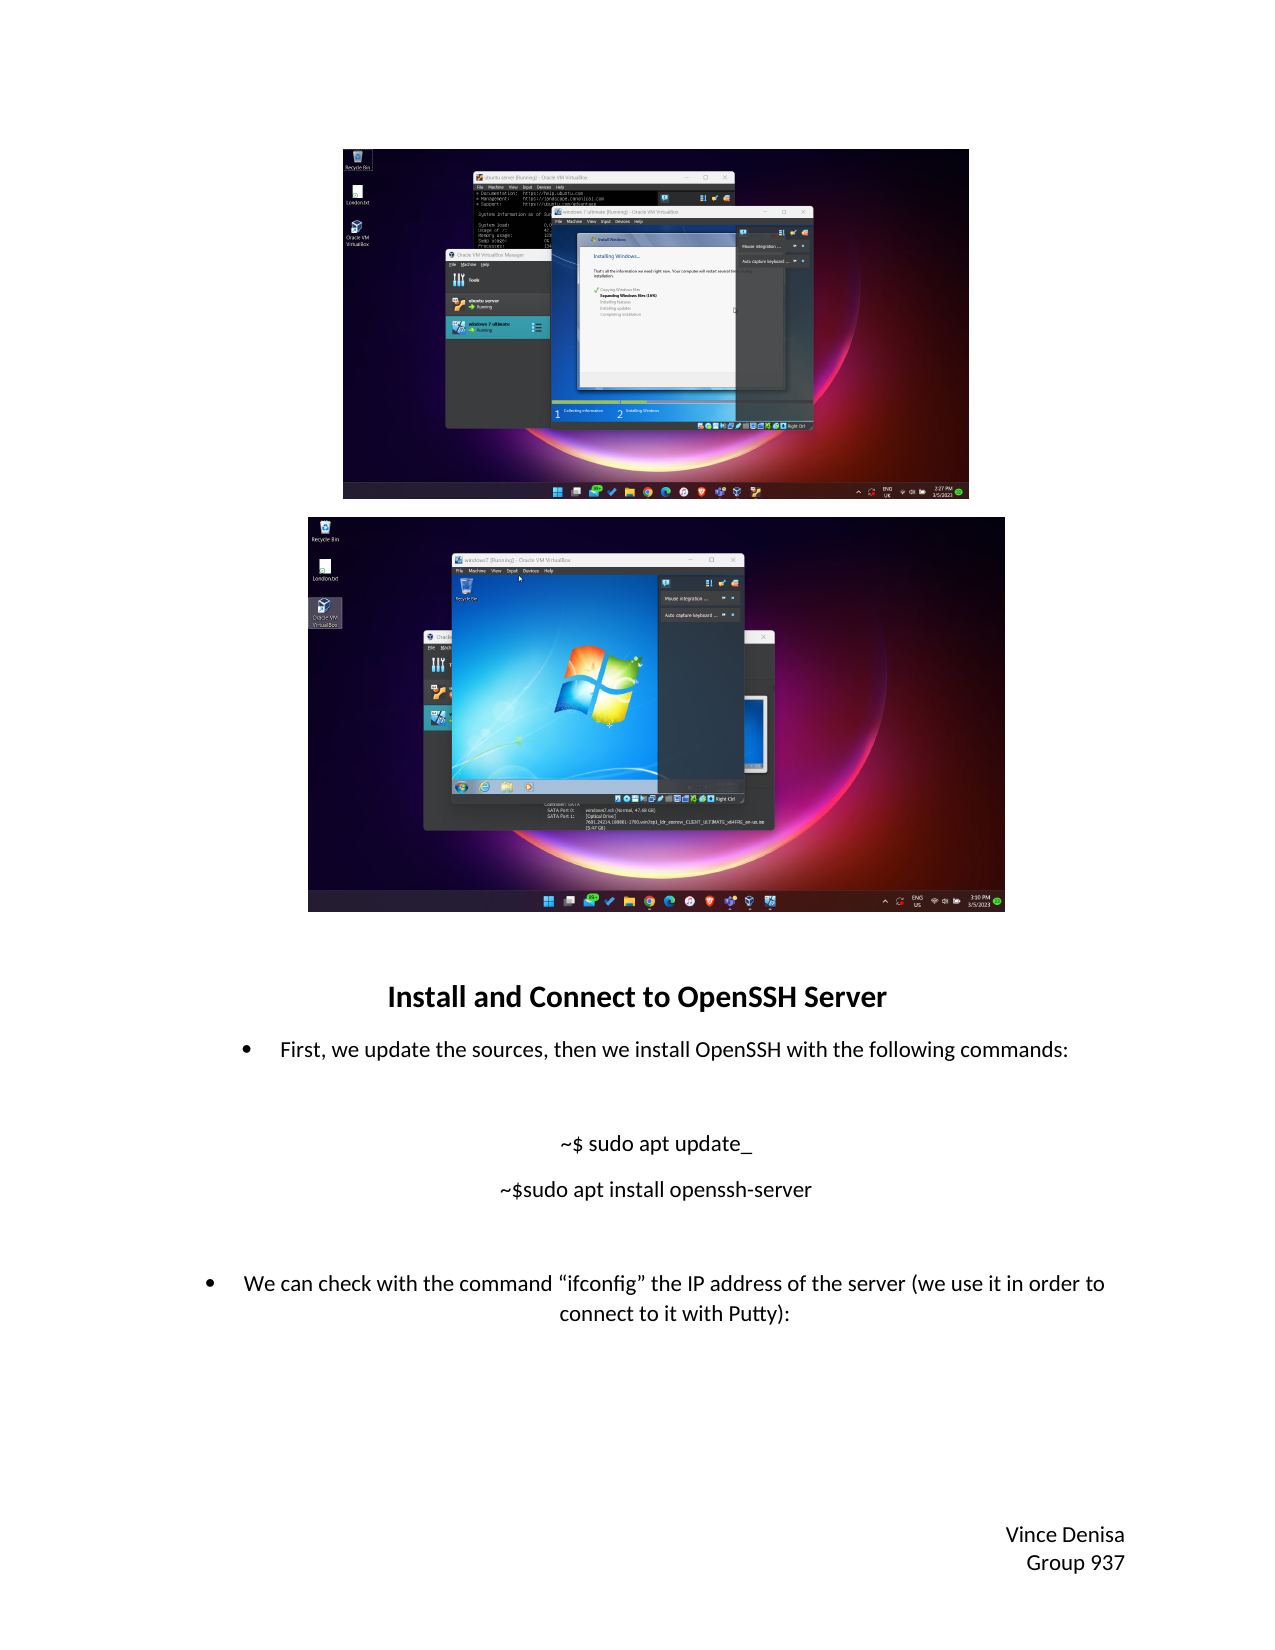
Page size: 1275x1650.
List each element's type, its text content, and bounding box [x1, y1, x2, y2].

picture [343, 149, 969, 499]
text Install and Connect to OpenSSH Server [150, 977, 1125, 1015]
picture [308, 517, 1005, 912]
list We can check with the command “ifconfig” the IP address of the server (we use it in order to connect to it with Putty): [187, 1269, 1125, 1328]
text ~$ sudo apt update_ [187, 1129, 1125, 1157]
list First, we update the sources, then we install OpenSSH with the following commands: [187, 1035, 1125, 1063]
text ~$sudo apt install openssh-server [187, 1176, 1125, 1204]
